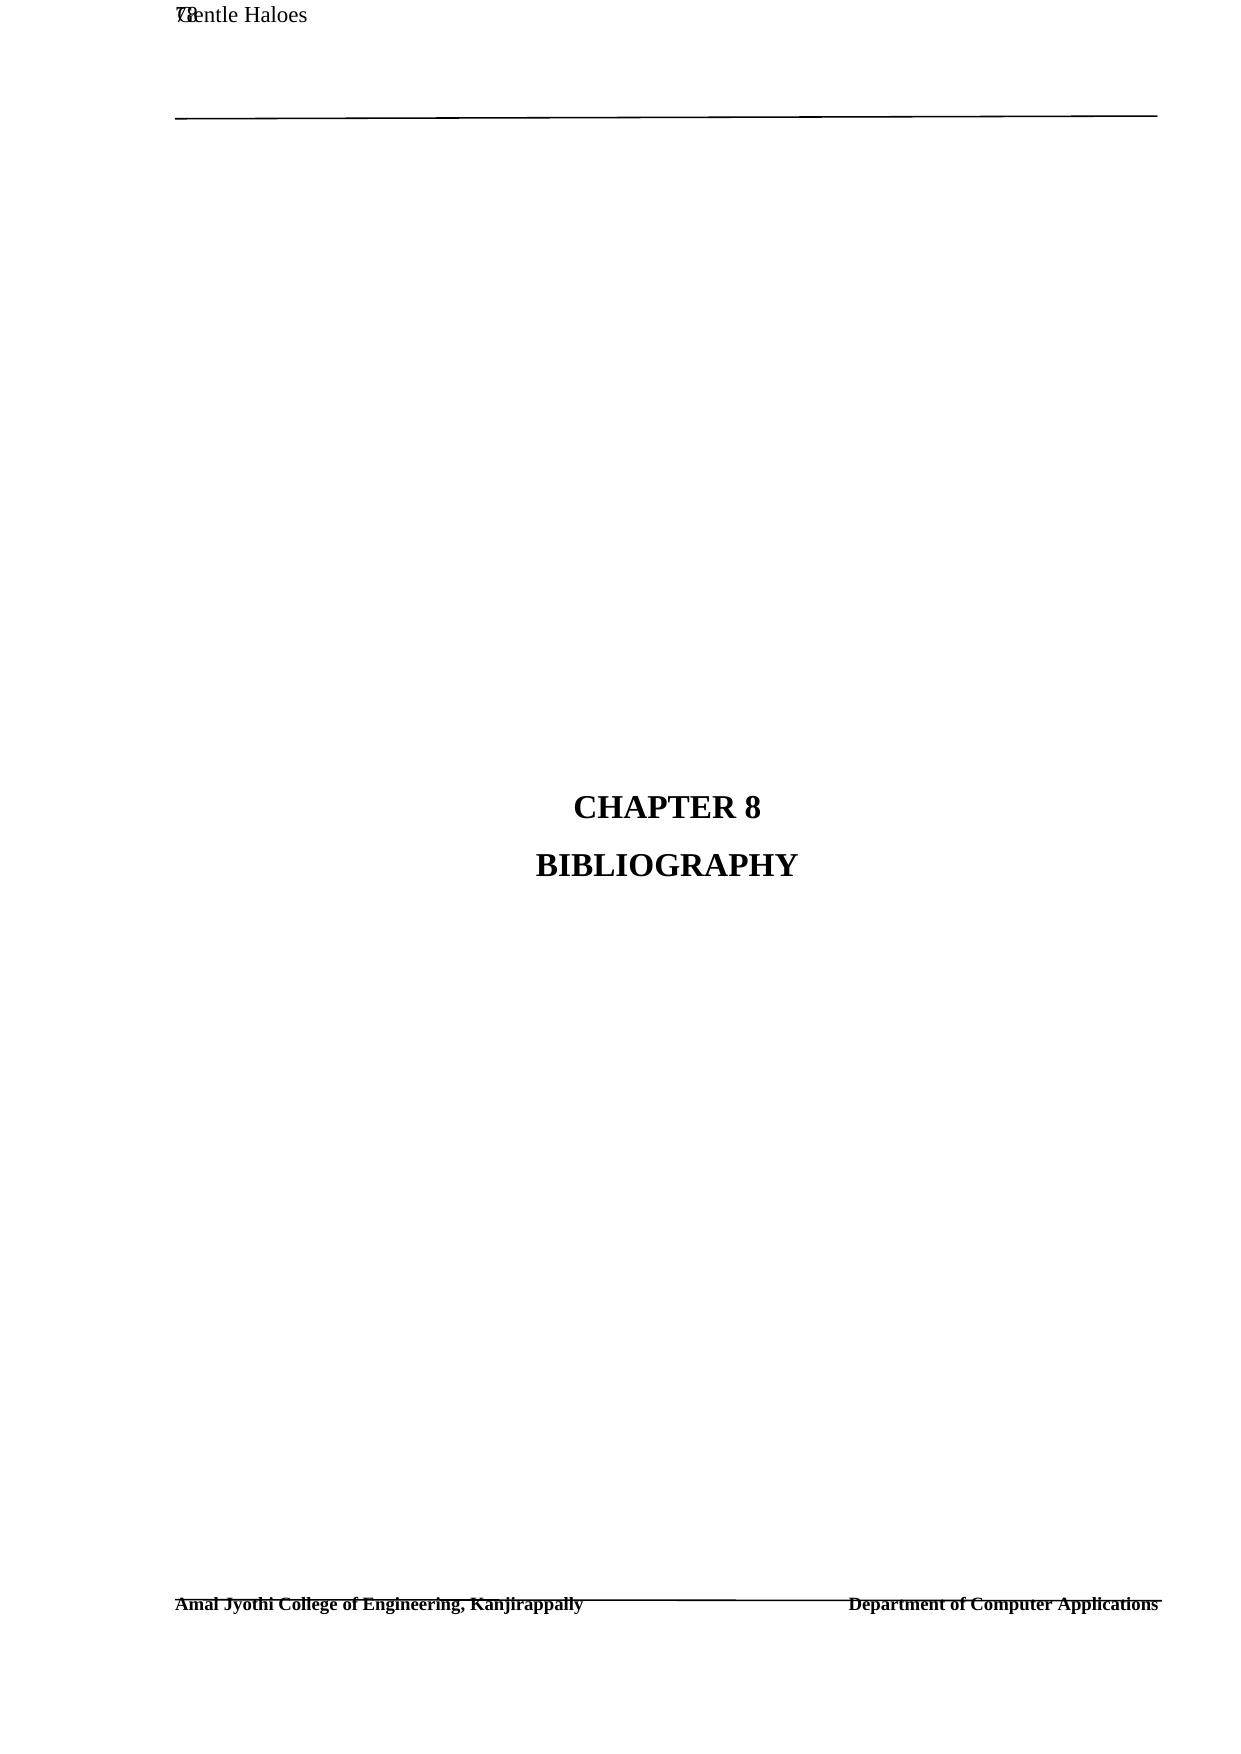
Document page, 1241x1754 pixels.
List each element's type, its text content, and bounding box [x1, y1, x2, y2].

subtitle CHAPTER 8 [175, 787, 1159, 826]
subtitle BIBLIOGRAPHY [175, 845, 1159, 883]
